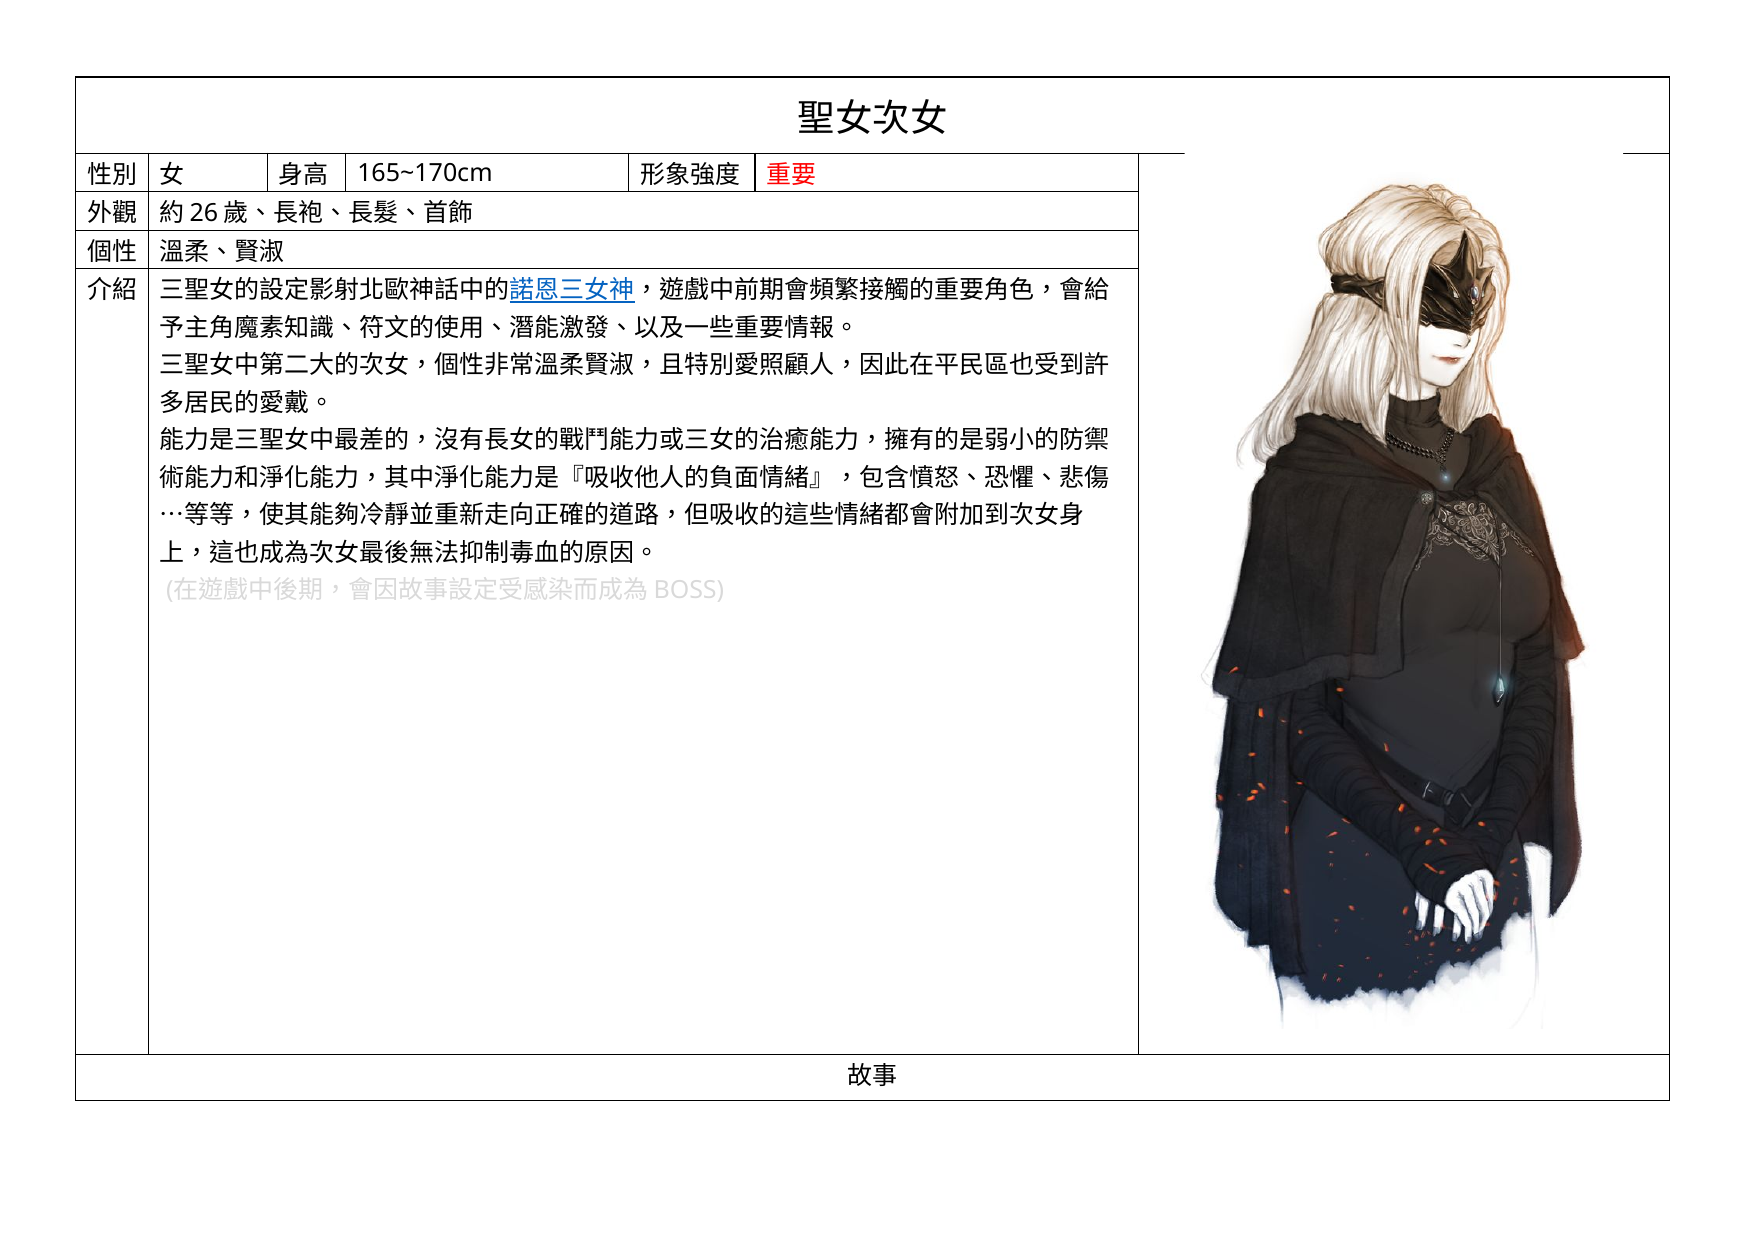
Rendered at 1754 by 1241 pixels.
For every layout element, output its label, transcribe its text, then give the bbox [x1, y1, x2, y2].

table_cell 介紹 [76, 269, 148, 1053]
table_cell 個性 [76, 231, 148, 268]
table_cell [1139, 154, 1669, 1053]
table_cell 重要 [756, 154, 1138, 191]
table_cell 165~170cm [346, 154, 628, 191]
table_cell 形象強度 [629, 154, 754, 191]
table_cell 約26歲、長袍、長髮、首飾 [149, 192, 1138, 229]
table_cell 故事 [76, 1055, 1669, 1100]
table_cell 溫柔、賢淑 [149, 231, 1138, 268]
table_cell 外觀 [76, 192, 148, 229]
table_cell 身高 [268, 154, 345, 191]
table_header 聖女次女 [76, 78, 1669, 152]
table_cell 性別 [76, 154, 148, 191]
table_cell 女 [149, 154, 267, 191]
picture [1184, 153, 1624, 1029]
table_cell 三聖女的設定影射北歐神話中的諾恩三女神，遊戲中前期會頻繁接觸的重要角色，會給予主角魔素知識、符文的使用、潛能激發、以及一些重要情報。 三聖女中第二大的次女，個性非常溫柔賢淑，且特別愛照顧人，因此在平民區也受到許多居民的愛戴。 能力是三聖女中最差的，沒有長女的戰鬥能力或三女的治癒能力，擁有的是弱小的防禦術能力和淨化能力，其中淨化能力是『吸收他人的負面情緒』，包含憤怒、恐懼、悲傷…等等，使其能夠冷靜並重新走向正確的道路，但吸收的這些情緒都會附加到次女身上，這也成為次女最後無法抑制毒血的原因。 (在遊戲中後期，會因故事設定受感染而成為BOSS) [149, 269, 1138, 1053]
